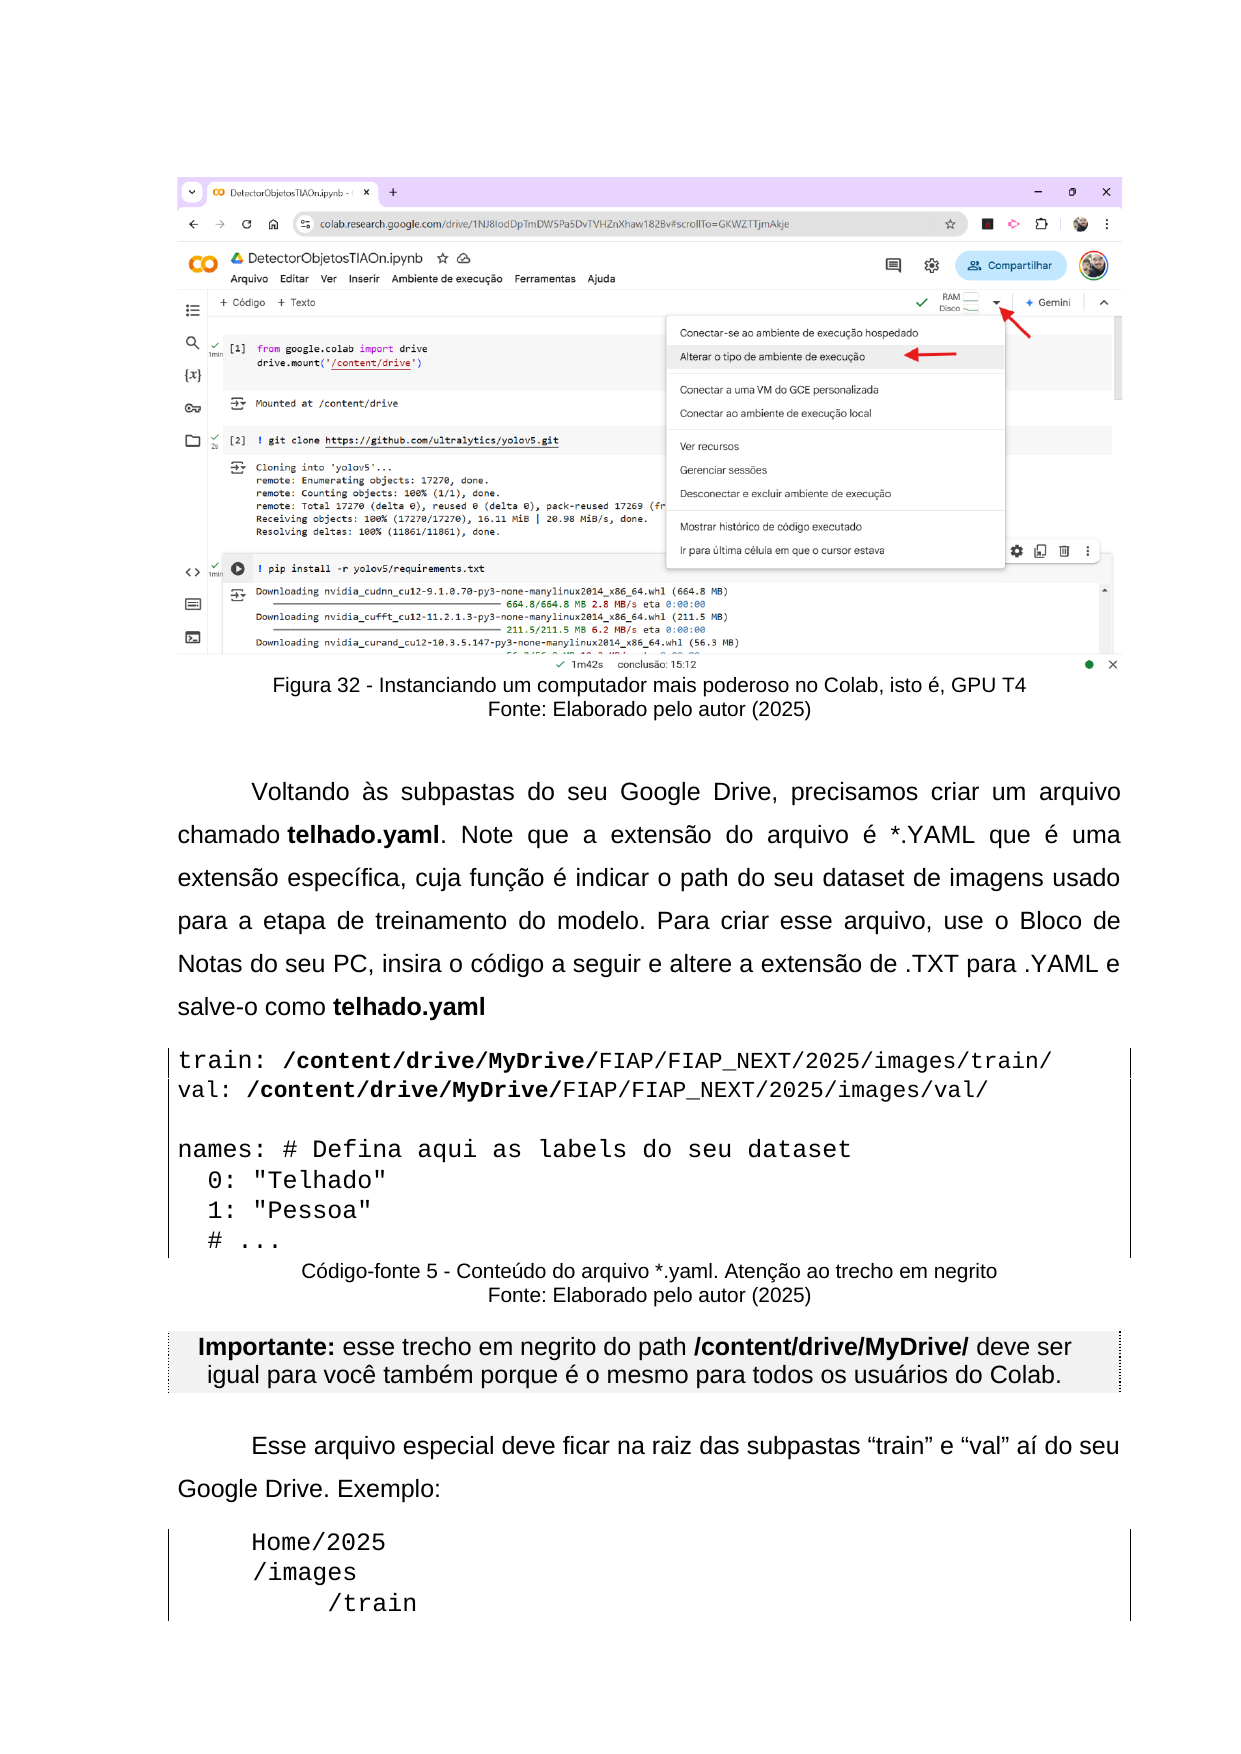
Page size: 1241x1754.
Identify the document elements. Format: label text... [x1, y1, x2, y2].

text val: /content/drive/MyDrive/FIAP/FIAP_NEXT/2025/images/val/ [169, 1078, 1130, 1106]
text Código-fonte 5 - Conteúdo do arquivo *.yaml. Atenção ao trecho em negrito [177, 1258, 1122, 1282]
picture [177, 177, 1123, 674]
text Esse arquivo especial deve ficar na raiz das subpastas “train” e “val” aí do seu Google Drive. Exemplo: [177, 1431, 1122, 1502]
text names: # Defina aqui as labels do seu dataset [169, 1137, 1130, 1167]
text Voltando às subpastas do seu Google Drive, precisamos criar um arquivo chamado telhado.yaml. Note que a extensão do arquivo é *.YAML que é uma extensão específica, cuja função é indicar o path do seu dataset de imagens usado para a etapa de treinamento do modelo. Para criar esse arquivo, use o Bloco de Notas do seu PC, insira o código a seguir e altere a extensão de .TXT para .YAML e salve-o como telhado.yaml [177, 777, 1122, 1021]
text Fonte: Elaborado pelo autor (2025) [177, 1282, 1122, 1306]
text /train [169, 1590, 1130, 1621]
text Home/2025 [169, 1529, 1130, 1560]
text Fonte: Elaborado pelo autor (2025) [177, 697, 1122, 721]
text # ... [169, 1228, 1130, 1258]
text train: /content/drive/MyDrive/FIAP/FIAP_NEXT/2025/images/train/ [169, 1048, 1130, 1078]
text Importante: esse trecho em negrito do path /content/drive/MyDrive/ deve ser igual para você também porque é o mesmo para todos os usuários do Colab. [168, 1331, 1121, 1393]
text 0: "Telhado" [169, 1167, 1130, 1198]
text /images [169, 1560, 1130, 1590]
text 1: "Pessoa" [169, 1198, 1130, 1228]
text Figura 32 - Instanciando um computador mais poderoso no Colab, isto é, GPU T4 [177, 674, 1122, 697]
